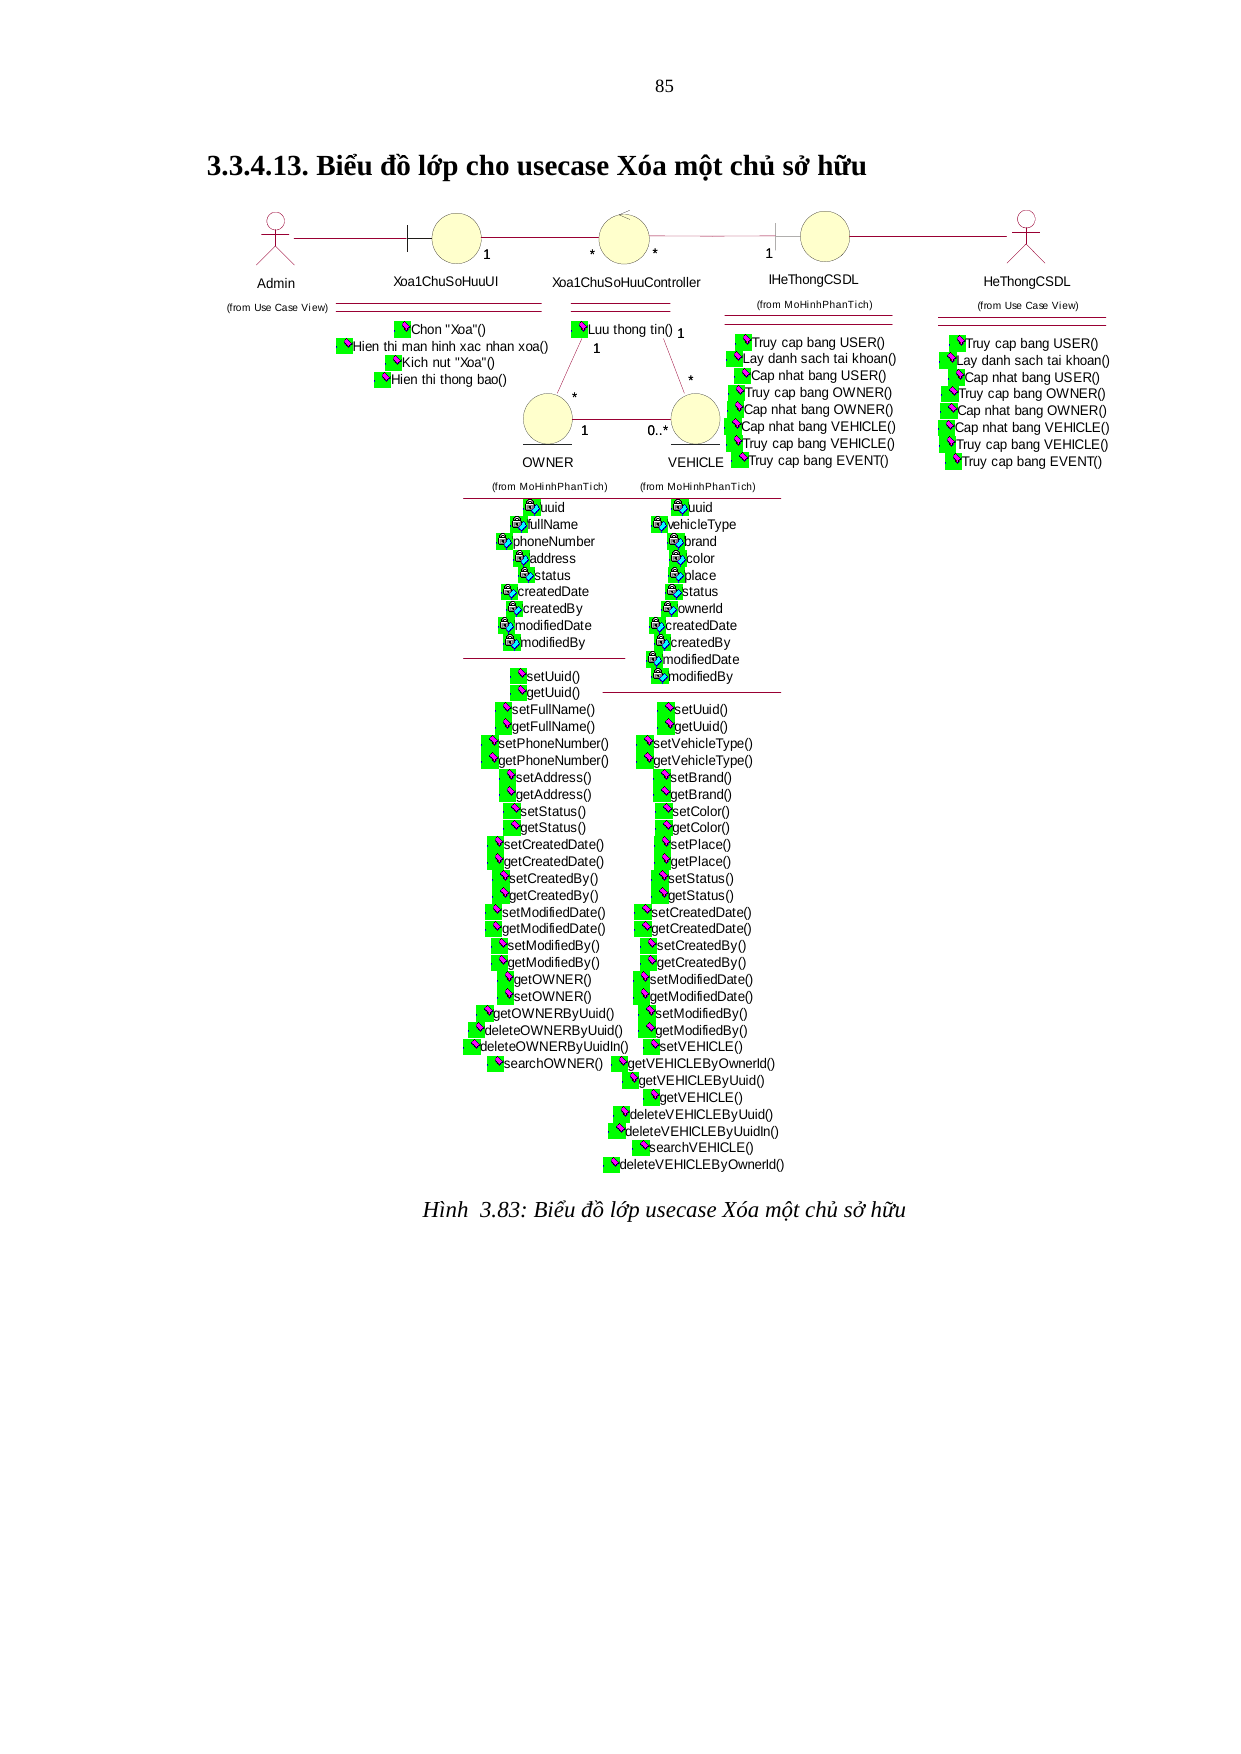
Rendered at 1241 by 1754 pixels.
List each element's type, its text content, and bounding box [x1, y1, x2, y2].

text Hình 3.80: Biểu đồ lớp usecase Xóa một chủ sở hữu [207, 1196, 1122, 1222]
subtitle 3.3.4.13. Biểu đồ lớp cho usecase Xóa một chủ sở hữu [207, 148, 1122, 181]
